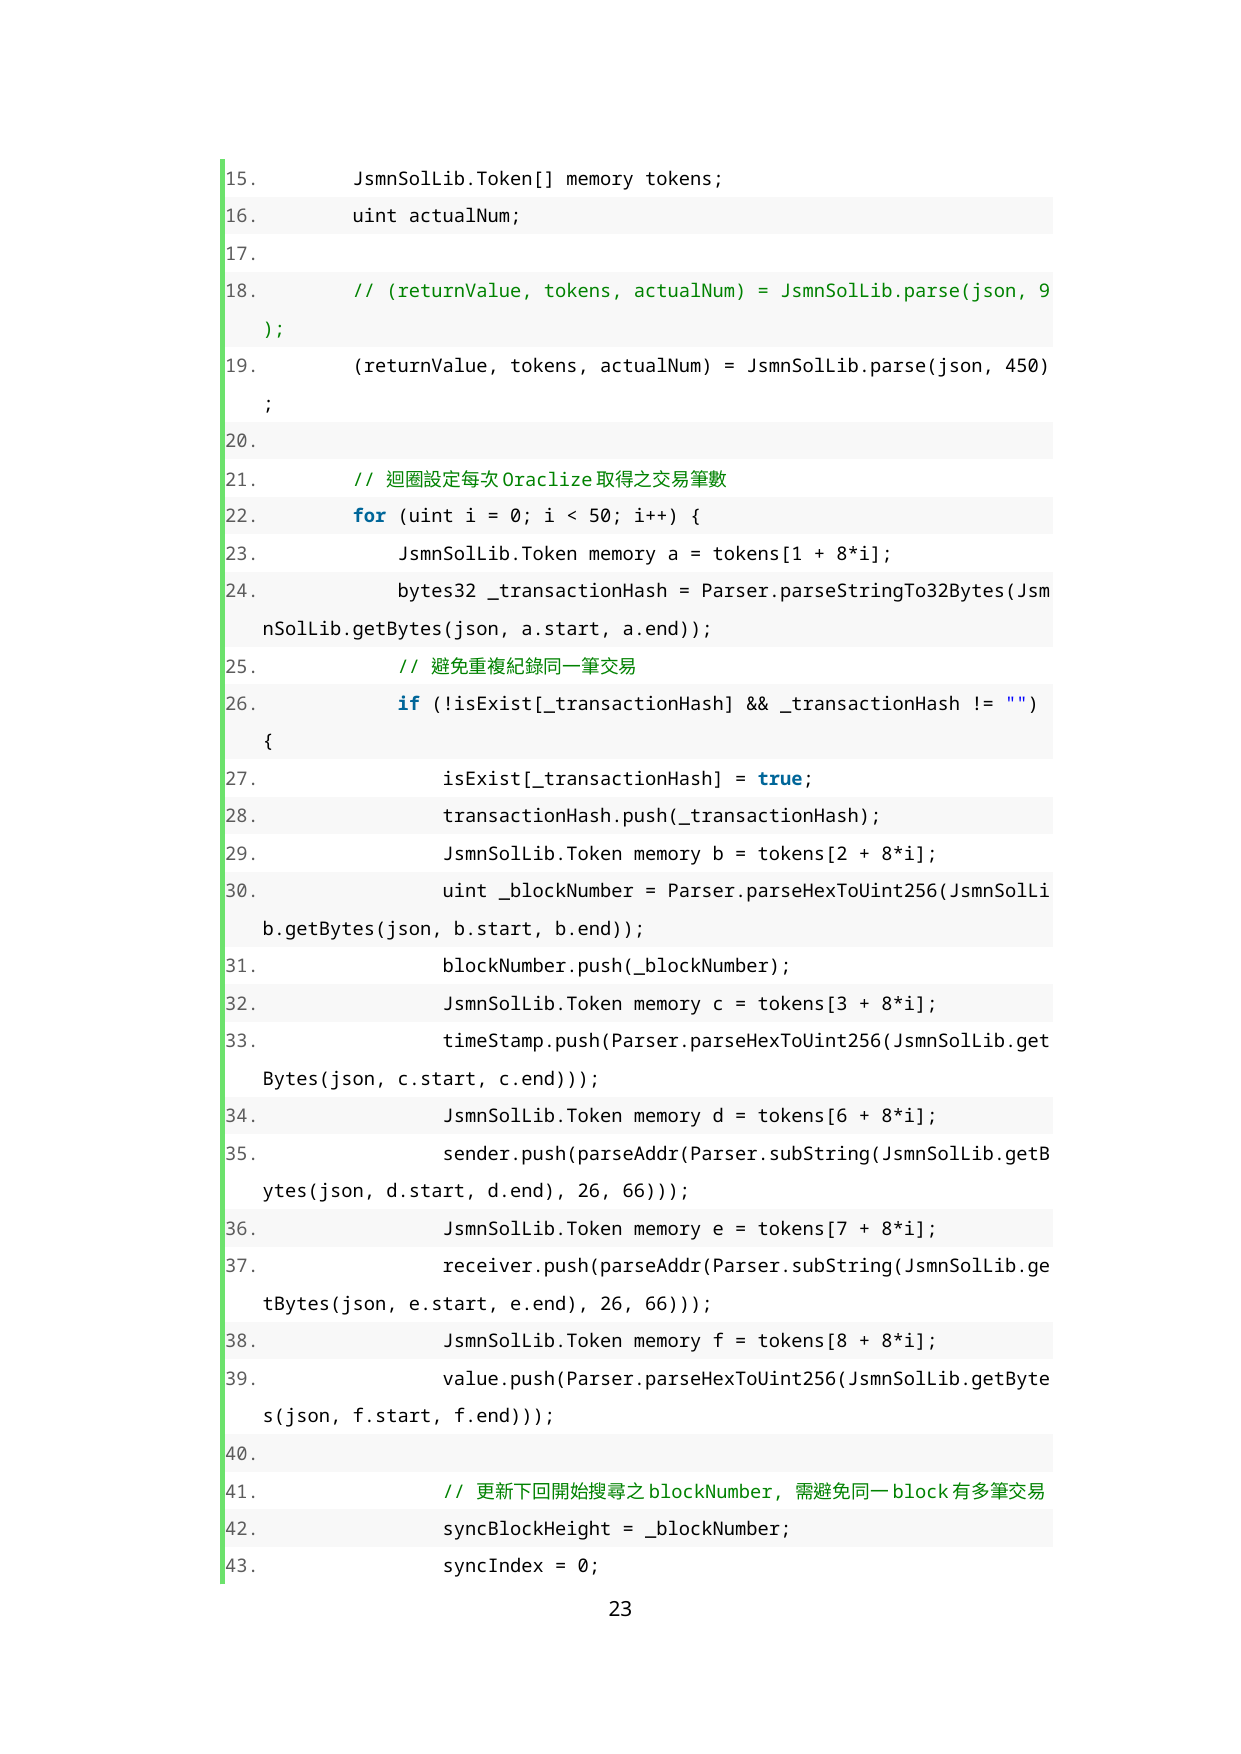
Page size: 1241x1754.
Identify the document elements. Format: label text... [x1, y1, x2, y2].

list JsmnSolLib.Token memory f = tokens[8 + 8*i]; [225, 1322, 1053, 1359]
list transactionHash.push(_transactionHash); [225, 797, 1053, 834]
list uint actualNum; [225, 197, 1053, 234]
list JsmnSolLib.Token memory a = tokens[1 + 8*i]; [225, 534, 1053, 572]
list uint _blockNumber = Parser.parseHexToUint256(JsmnSolLib.getBytes(json, b.start, b.end)); [225, 872, 1053, 947]
list timeStamp.push(Parser.parseHexToUint256(JsmnSolLib.getBytes(json, c.start, c.end))); [225, 1022, 1053, 1097]
list // 迴圈設定每次Oraclize取得之交易筆數 [225, 459, 1053, 497]
list // 避免重複紀錄同一筆交易 [225, 647, 1053, 684]
list isExist[_transactionHash] = true; [225, 759, 1053, 797]
list JsmnSolLib.Token memory d = tokens[6 + 8*i]; [225, 1097, 1053, 1134]
list receiver.push(parseAddr(Parser.subString(JsmnSolLib.getBytes(json, e.start, e.end), 26, 66))); [225, 1247, 1053, 1322]
list // (returnValue, tokens, actualNum) = JsmnSolLib.parse(json, 9); [225, 272, 1053, 347]
list // 更新下回開始搜尋之blockNumber, 需避免同一block有多筆交易 [225, 1472, 1053, 1509]
list for (uint i = 0; i < 50; i++) { [225, 497, 1053, 534]
list blockNumber.push(_blockNumber); [225, 947, 1053, 984]
list JsmnSolLib.Token memory c = tokens[3 + 8*i]; [225, 984, 1053, 1022]
list sender.push(parseAddr(Parser.subString(JsmnSolLib.getBytes(json, d.start, d.end), 26, 66))); [225, 1134, 1053, 1209]
list if (!isExist[_transactionHash] && _transactionHash != "") { [225, 684, 1053, 759]
list (returnValue, tokens, actualNum) = JsmnSolLib.parse(json, 450); [225, 347, 1053, 422]
list JsmnSolLib.Token memory b = tokens[2 + 8*i]; [225, 834, 1053, 872]
list JsmnSolLib.Token[] memory tokens; [225, 159, 1053, 197]
list syncBlockHeight = _blockNumber; [225, 1509, 1053, 1547]
list syncIndex = 0; [225, 1547, 1053, 1584]
list JsmnSolLib.Token memory e = tokens[7 + 8*i]; [225, 1209, 1053, 1247]
list value.push(Parser.parseHexToUint256(JsmnSolLib.getBytes(json, f.start, f.end))); [225, 1359, 1053, 1434]
list bytes32 _transactionHash = Parser.parseStringTo32Bytes(JsmnSolLib.getBytes(json, a.start, a.end)); [225, 572, 1053, 647]
